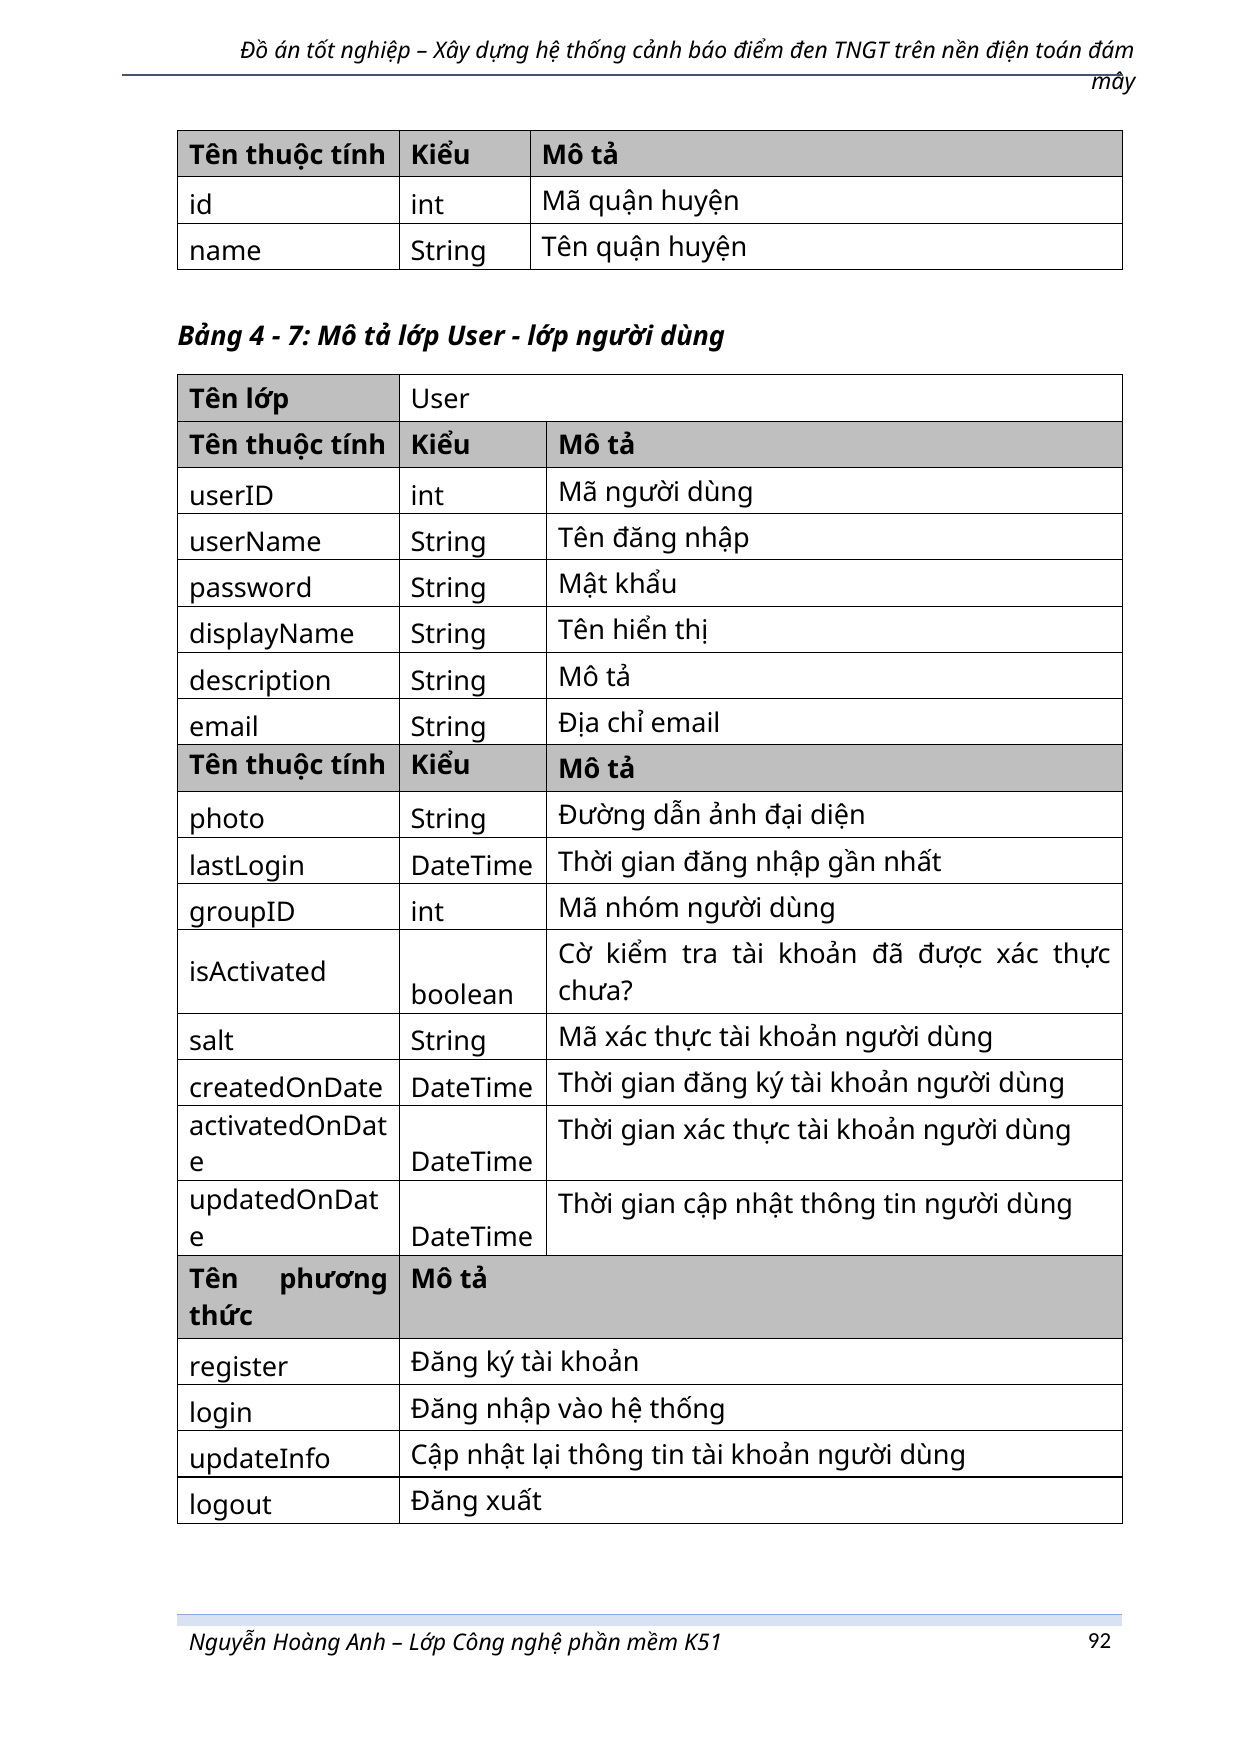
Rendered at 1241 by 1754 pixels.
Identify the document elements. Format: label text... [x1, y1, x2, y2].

table_cell Tên đăng nhập [547, 514, 1122, 559]
table_cell String [400, 699, 546, 744]
table_cell Tên hiển thị [547, 607, 1122, 652]
table_cell Mã nhóm người dùng [547, 884, 1122, 929]
table_cell Đăng ký tài khoản [400, 1339, 1122, 1384]
table_cell String [400, 607, 546, 652]
table_cell email [178, 699, 399, 744]
table_cell salt [178, 1014, 399, 1059]
table_cell Tên thuộc tính [178, 745, 399, 791]
table_cell int [400, 468, 546, 513]
table_cell Kiểu [400, 131, 530, 176]
table_cell name [178, 224, 399, 269]
table_cell Tên thuộc tính [178, 131, 399, 176]
table_cell updateInfo [178, 1431, 399, 1476]
table_cell String [400, 653, 546, 698]
table_cell groupID [178, 884, 399, 929]
table_cell Tên thuộc tính [178, 422, 399, 467]
table_cell Đường dẫn ảnh đại diện [547, 792, 1122, 837]
table_cell Kiểu [400, 745, 546, 791]
table_cell photo [178, 792, 399, 837]
table_cell String [400, 1014, 546, 1059]
table_cell register [178, 1339, 399, 1384]
table_cell userName [178, 514, 399, 559]
table_cell Thời gian xác thực tài khoản người dùng [547, 1106, 1122, 1180]
table_cell DateTime [400, 1181, 546, 1254]
table_header User [400, 375, 1122, 421]
table_cell Thời gian đăng ký tài khoản người dùng [547, 1060, 1122, 1105]
table_cell int [400, 177, 530, 222]
table_cell Tên quận huyện [531, 224, 1122, 269]
table_cell int [400, 884, 546, 929]
table_cell Cập nhật lại thông tin tài khoản người dùng [400, 1431, 1122, 1476]
table_cell Mã xác thực tài khoản người dùng [547, 1014, 1122, 1059]
table_cell logout [178, 1478, 399, 1523]
table_cell DateTime [400, 838, 546, 883]
table_cell String [400, 792, 546, 837]
table_cell Mã người dùng [547, 468, 1122, 513]
table_cell Mô tả [400, 1256, 1122, 1338]
table_cell DateTime [400, 1060, 546, 1105]
table_cell Đăng xuất [400, 1478, 1122, 1523]
table_cell Mô tả [547, 422, 1122, 467]
table_cell displayName [178, 607, 399, 652]
table_cell description [178, 653, 399, 698]
table_cell updatedOnDate [178, 1181, 399, 1254]
table_cell Cờ kiểm tra tài khoản đã được xác thực chưa? [547, 930, 1122, 1012]
table_cell Tên phương thức [178, 1256, 399, 1338]
table_cell Thời gian đăng nhập gần nhất [547, 838, 1122, 883]
table_cell Kiểu [400, 422, 546, 467]
table_cell String [400, 224, 530, 269]
table_cell String [400, 560, 546, 606]
table_cell boolean [400, 930, 546, 1012]
table_header Tên lớp [178, 375, 399, 421]
table_cell password [178, 560, 399, 606]
table_cell isActivated [178, 930, 399, 1012]
table_cell createdOnDate [178, 1060, 399, 1105]
table_cell Địa chỉ email [547, 699, 1122, 744]
text Bảng 4 - 7: Mô tả lớp User - lớp người dùng [177, 317, 1122, 353]
table_cell Đăng nhập vào hệ thống [400, 1385, 1122, 1430]
table_cell Mật khẩu [547, 560, 1122, 606]
table_cell lastLogin [178, 838, 399, 883]
table_cell String [400, 514, 546, 559]
table_cell userID [178, 468, 399, 513]
table_cell login [178, 1385, 399, 1430]
table_cell id [178, 177, 399, 222]
table_cell Mô tả [547, 653, 1122, 698]
table_cell Mã quận huyện [531, 177, 1122, 222]
table_cell Mô tả [547, 745, 1122, 791]
table_cell activatedOnDate [178, 1106, 399, 1180]
table_cell DateTime [400, 1106, 546, 1180]
table_cell Mô tả [531, 131, 1122, 176]
table_cell Thời gian cập nhật thông tin người dùng [547, 1181, 1122, 1254]
